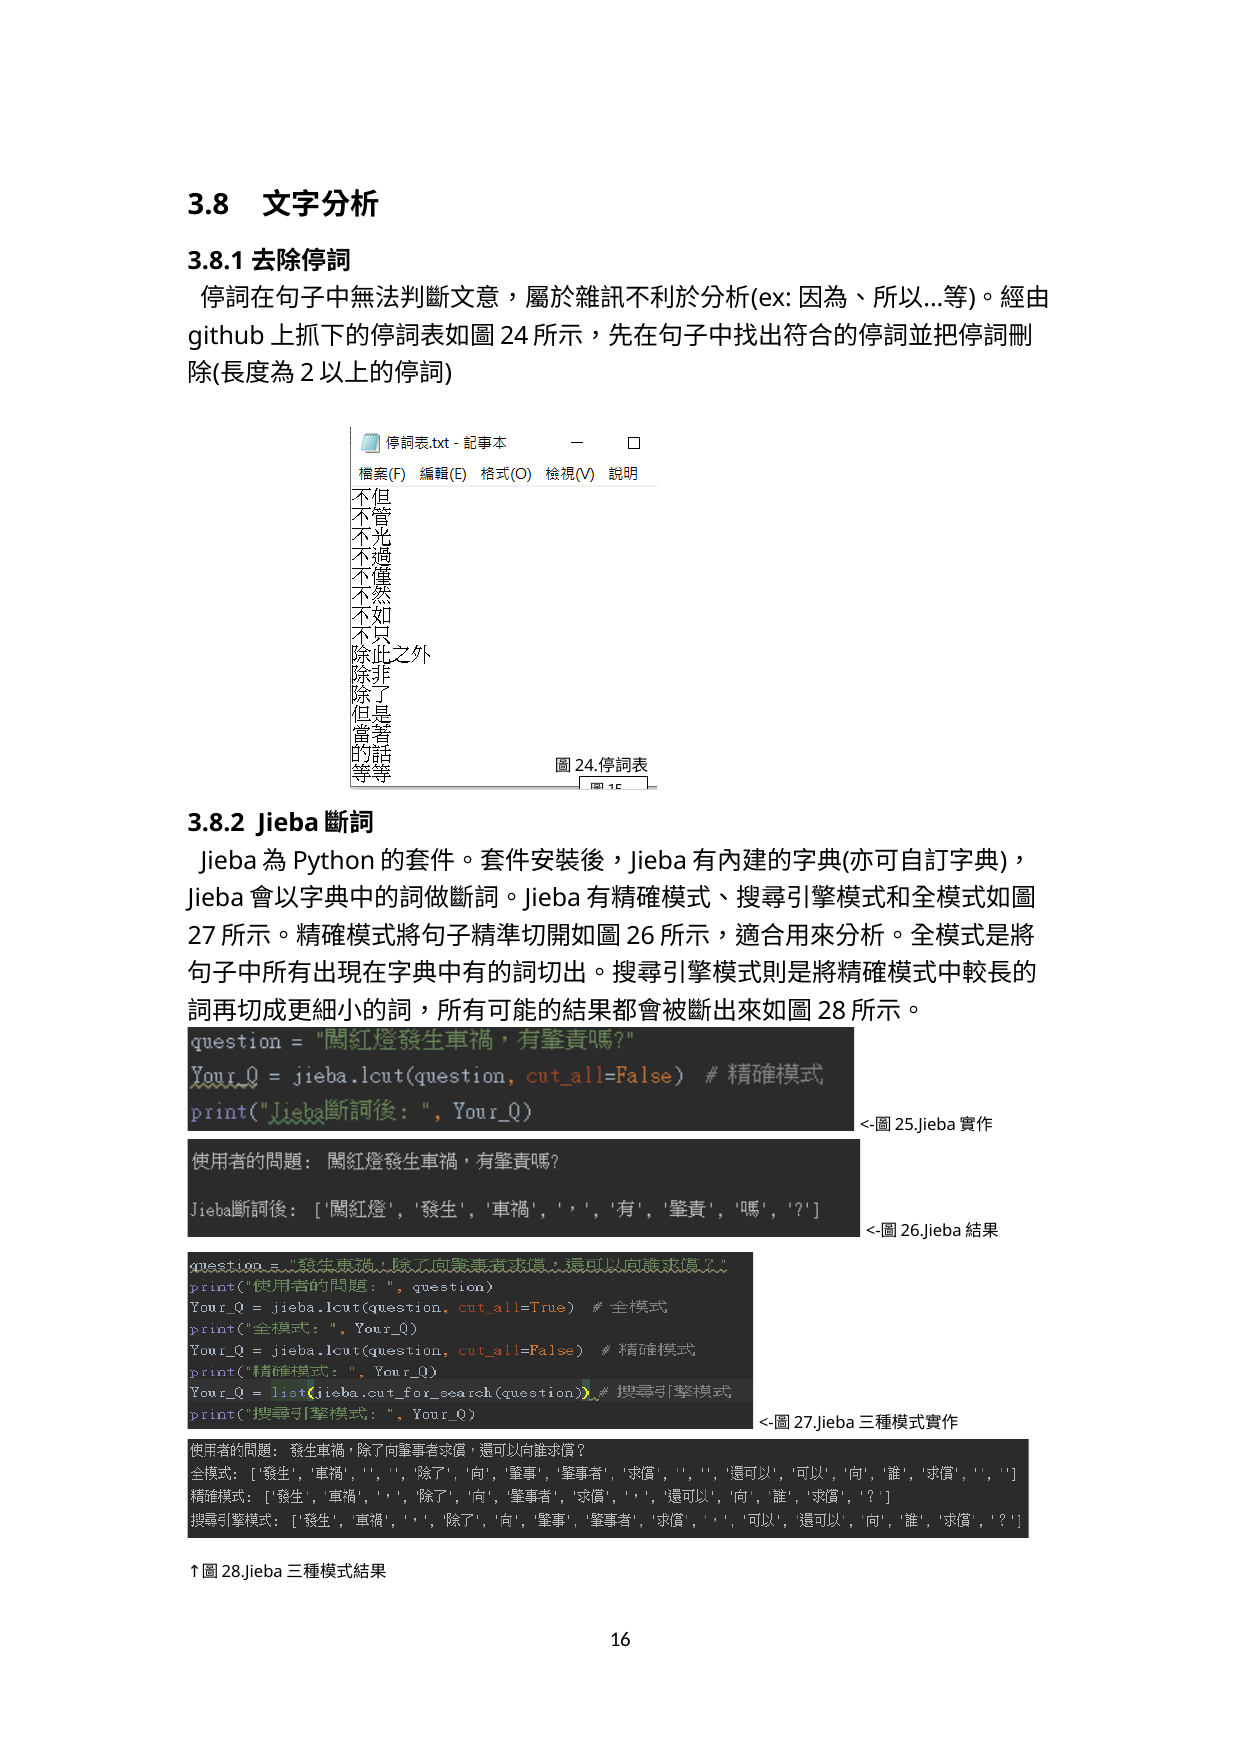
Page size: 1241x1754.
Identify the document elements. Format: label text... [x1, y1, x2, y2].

list 文字分析 [187, 164, 1053, 239]
picture [187, 1139, 861, 1237]
picture [187, 1027, 855, 1131]
picture [350, 427, 658, 790]
text ↑圖28.Jieba三種模式結果 [187, 1552, 1053, 1589]
picture [187, 1252, 754, 1429]
text 3.8.1 去除停詞 [187, 239, 1053, 277]
text Jieba為Python的套件。套件安裝後，Jieba有內建的字典(亦可自訂字典)，Jieba會以字典中的詞做斷詞。Jieba有精確模式、搜尋引擎模式和全模式如圖27所示。精確模式將句子精準切開如圖26所示，適合用來分析。全模式是將句子中所有出現在字典中有的詞切出。搜尋引擎模式則是將精確模式中較長的詞再切成更細小的詞，所有可能的結果都會被斷出來如圖28所示。 [187, 839, 1053, 1027]
picture [187, 1439, 1029, 1538]
text 3.8.2 Jieba斷詞 [187, 802, 1053, 839]
text 停詞在句子中無法判斷文意，屬於雜訊不利於分析(ex: 因為、所以...等)。經由github上抓下的停詞表如圖24所示，先在句子中找出符合的停詞並把停詞刪除(長度為2以上的停詞) [187, 277, 1053, 389]
